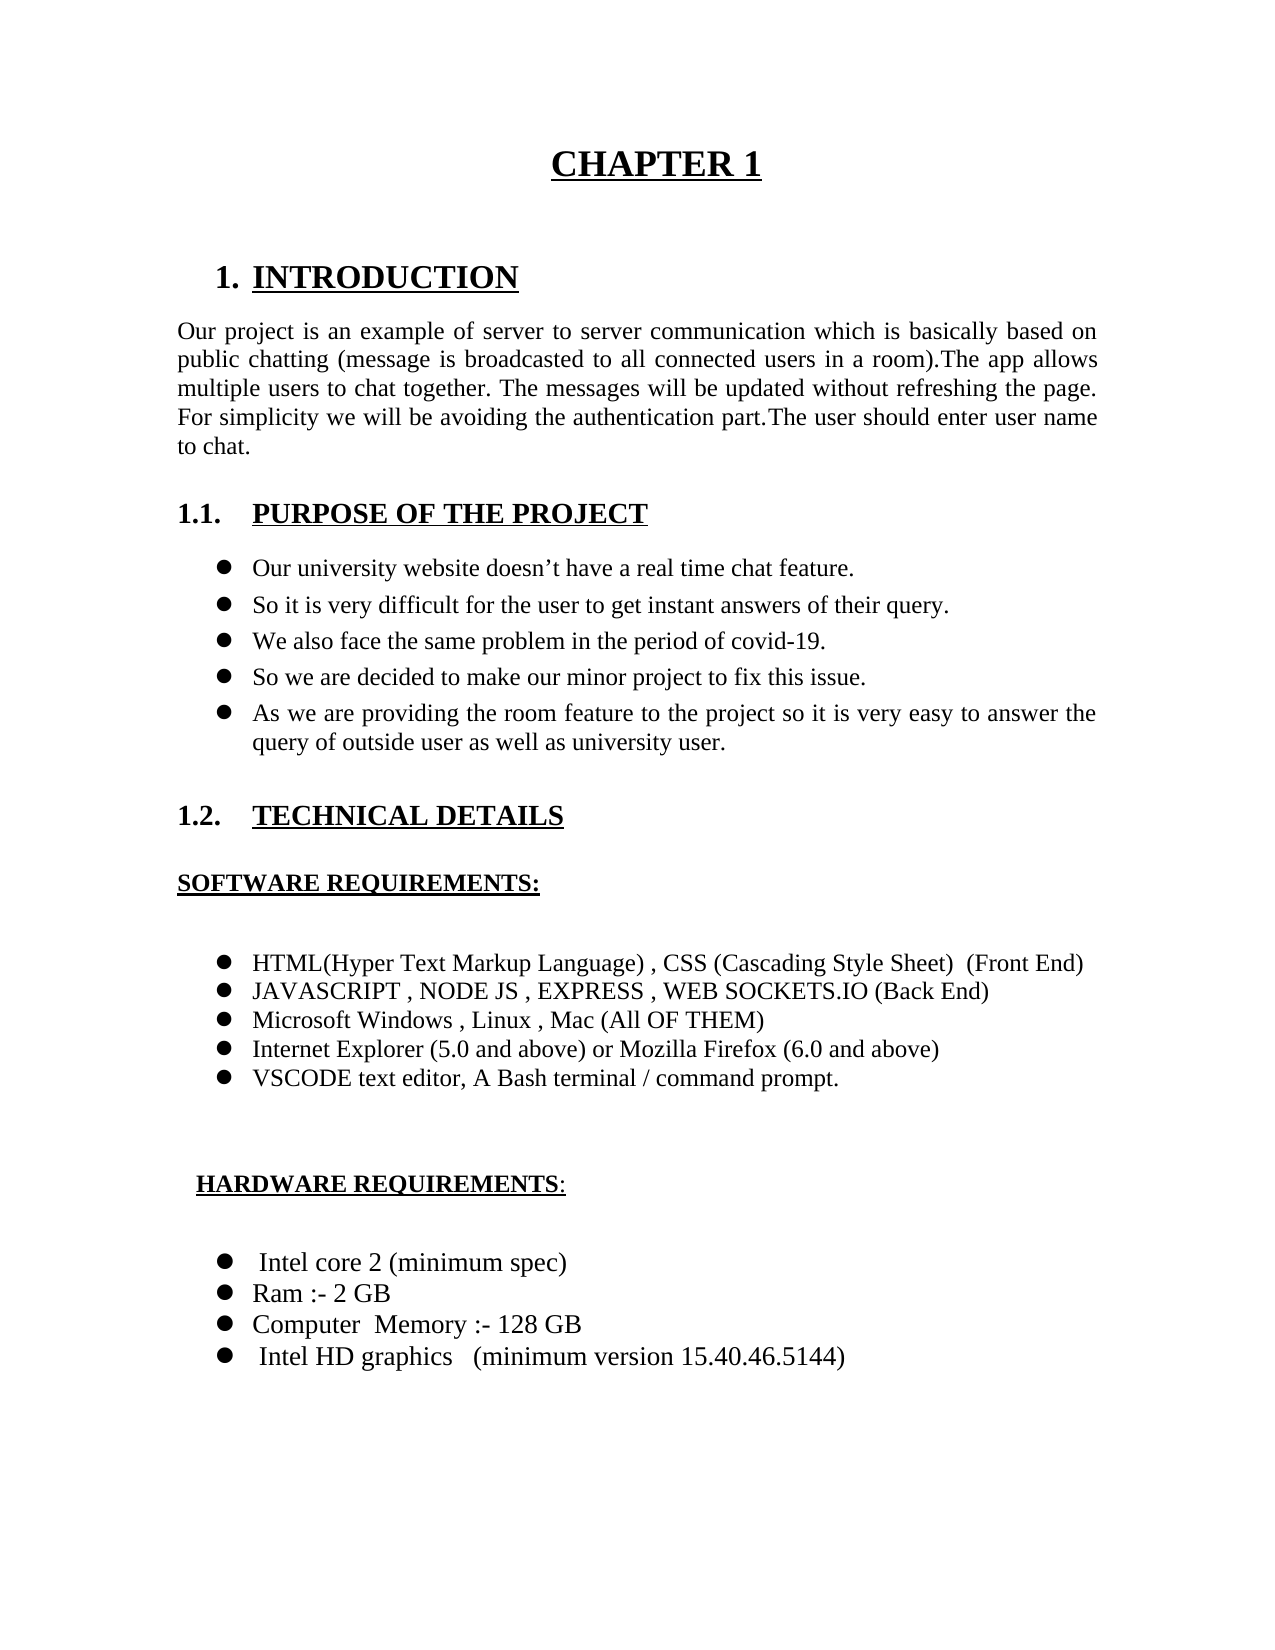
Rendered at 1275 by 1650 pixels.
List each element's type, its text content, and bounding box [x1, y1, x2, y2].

subtitle As we are providing the room feature to the project so it is very easy to answer the query of outside user as well as university user. [214, 698, 1098, 756]
list Microsoft Windows , Linux , Mac (All OF THEM) [214, 1005, 1135, 1034]
subtitle Our project is an example of server to server communication which is basically based on public chatting (message is broadcasted to all connected users in a room).The app allows multiple users to chat together. The messages will be updated without refreshing the page. For simplicity we will be avoiding the authentication part.The user should enter user name to chat. [177, 316, 1098, 459]
list Ram :- 2 GB [214, 1277, 1135, 1309]
text CHAPTER 1 [177, 142, 1135, 185]
list Internet Explorer (5.0 and above) or Mozilla Firefox (6.0 and above) [214, 1034, 1135, 1063]
list VSCODE text editor, A Bash terminal / command prompt. [214, 1063, 1135, 1091]
subtitle Our university website doesn’t have a real time chat feature. [214, 553, 1098, 582]
list Intel HD graphics (minimum version 15.40.46.5144) [214, 1340, 1135, 1371]
subtitle So we are decided to make our minor project to fix this issue. [214, 662, 1098, 691]
list PURPOSE OF THE PROJECT [177, 496, 1135, 529]
subtitle We also face the same problem in the period of covid-19. [214, 626, 1098, 655]
subtitle HARDWARE REQUIREMENTS: [196, 1169, 1135, 1197]
list INTRODUCTION [214, 258, 1135, 296]
list TECHNICAL DETAILS [177, 798, 1135, 832]
list JAVASCRIPT , NODE JS , EXPRESS , WEB SOCKETS.IO (Back End) [214, 976, 1135, 1005]
list Intel core 2 (minimum spec) [214, 1246, 1135, 1277]
subtitle SOFTWARE REQUIREMENTS: [177, 868, 1135, 897]
list Computer Memory :- 128 GB [214, 1309, 1135, 1340]
subtitle So it is very difficult for the user to get instant answers of their query. [214, 590, 1098, 618]
list HTML(Hyper Text Markup Language) , CSS (Cascading Style Sheet) (Front End) [214, 948, 1135, 976]
